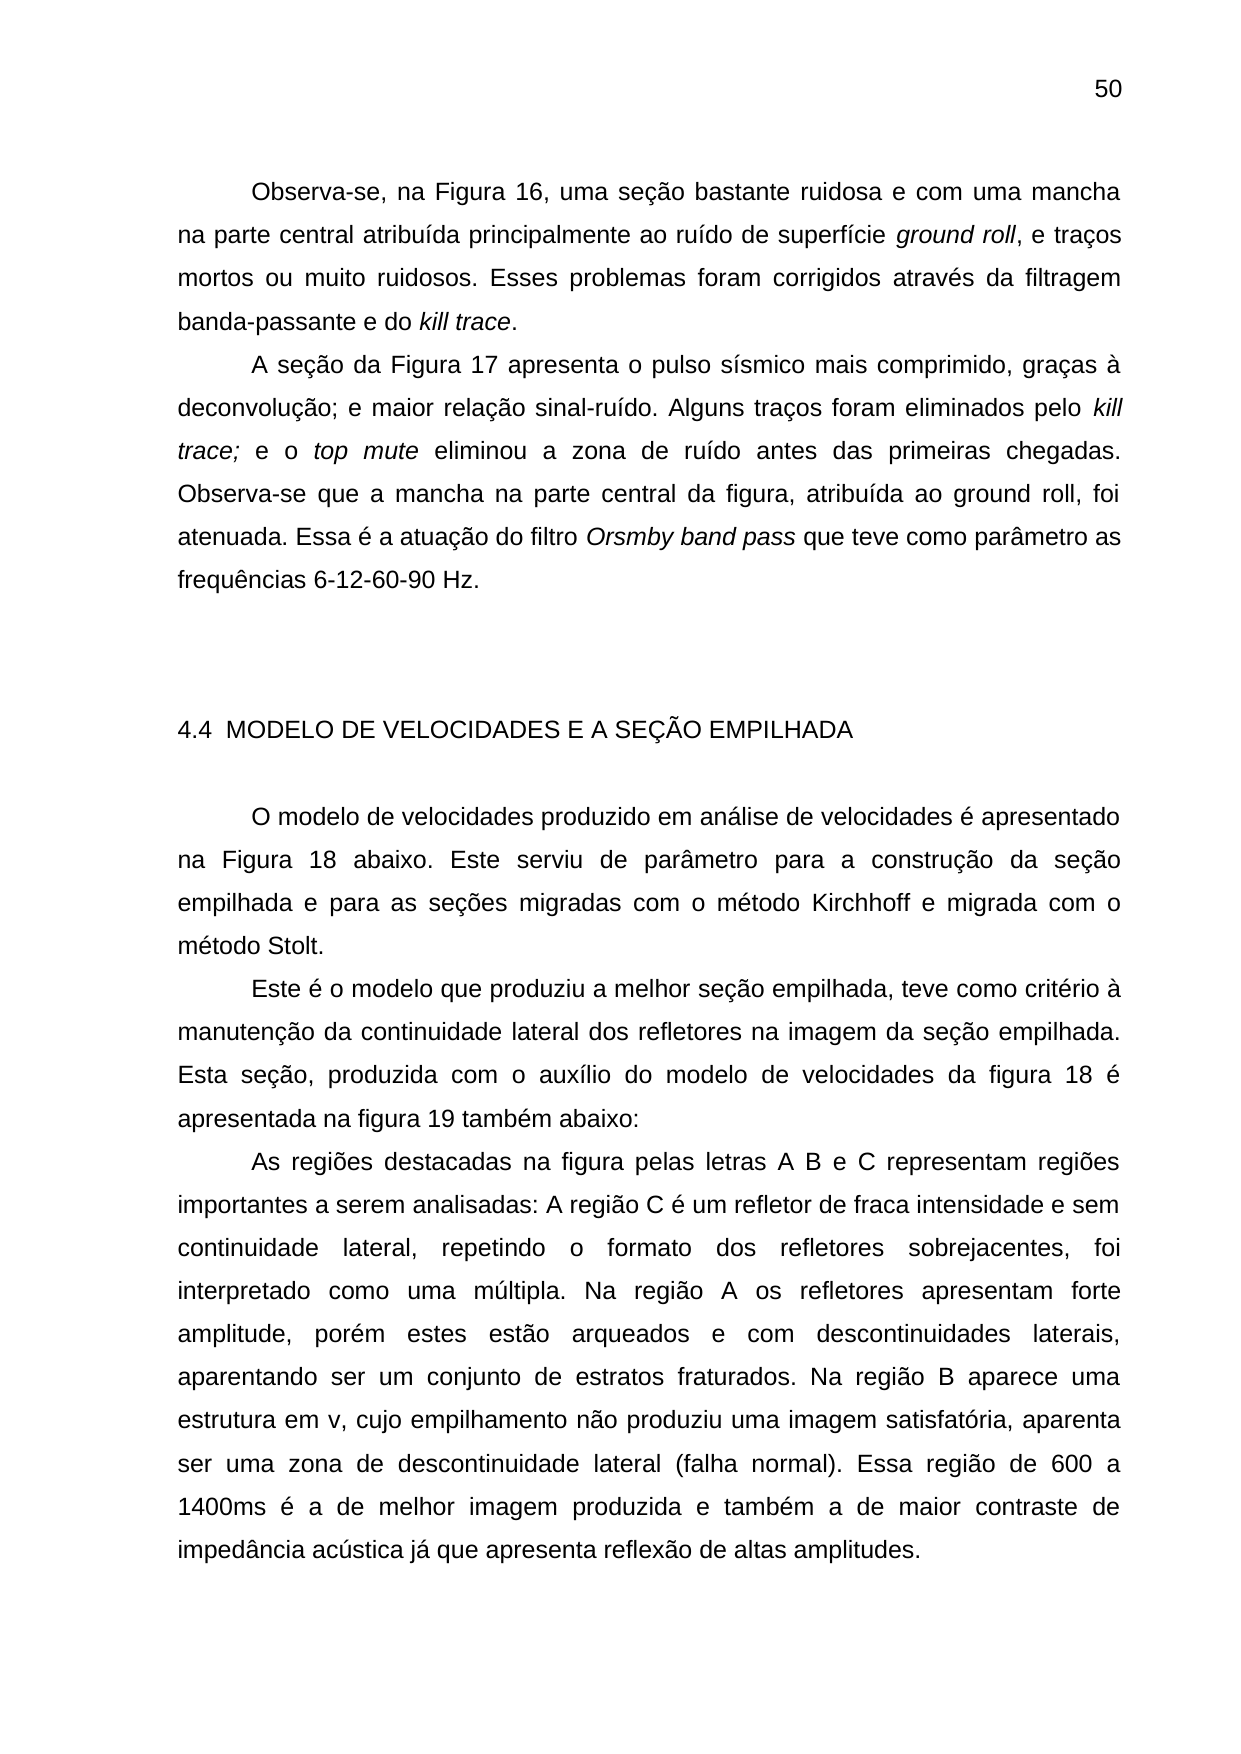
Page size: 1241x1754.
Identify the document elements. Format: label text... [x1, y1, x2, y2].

text Observa-se, na Figura 16, uma seção bastante ruidosa e com uma mancha na parte central atribuída principalmente ao ruído de superfície ground roll, e traços mortos ou muito ruidosos. Esses problemas foram corrigidos através da filtragem banda-passante e do kill trace. [177, 177, 1122, 335]
subtitle 4.4 MODELO DE VELOCIDADES E A SEÇÃO EMPILHADA [177, 716, 1122, 744]
text O modelo de velocidades produzido em análise de velocidades é apresentado na Figura 18 abaixo. Este serviu de parâmetro para a construção da seção empilhada e para as seções migradas com o método Kirchhoff e migrada com o método Stolt. [177, 802, 1122, 960]
text A seção da Figura 17 apresenta o pulso sísmico mais comprimido, graças à deconvolução; e maior relação sinal-ruído. Alguns traços foram eliminados pelo kill trace; e o top mute eliminou a zona de ruído antes das primeiras chegadas. Observa-se que a mancha na parte central da figura, atribuída ao ground roll, foi atenuada. Essa é a atuação do filtro Orsmby band pass que teve como parâmetro as frequências 6-12-60-90 Hz. [177, 350, 1122, 594]
text As regiões destacadas na figura pelas letras A B e C representam regiões importantes a serem analisadas: A região C é um refletor de fraca intensidade e sem continuidade lateral, repetindo o formato dos refletores sobrejacentes, foi interpretado como uma múltipla. Na região A os refletores apresentam forte amplitude, porém estes estão arqueados e com descontinuidades laterais, aparentando ser um conjunto de estratos fraturados. Na região B aparece uma estrutura em v, cujo empilhamento não produziu uma imagem satisfatória, aparenta ser uma zona de descontinuidade lateral (falha normal). Essa região de 600 a 1400ms é a de melhor imagem produzida e também a de maior contraste de impedância acústica já que apresenta reflexão de altas amplitudes. [177, 1147, 1122, 1564]
text Este é o modelo que produziu a melhor seção empilhada, teve como critério à manutenção da continuidade lateral dos refletores na imagem da seção empilhada. Esta seção, produzida com o auxílio do modelo de velocidades da figura 18 é apresentada na figura 19 também abaixo: [177, 974, 1122, 1132]
